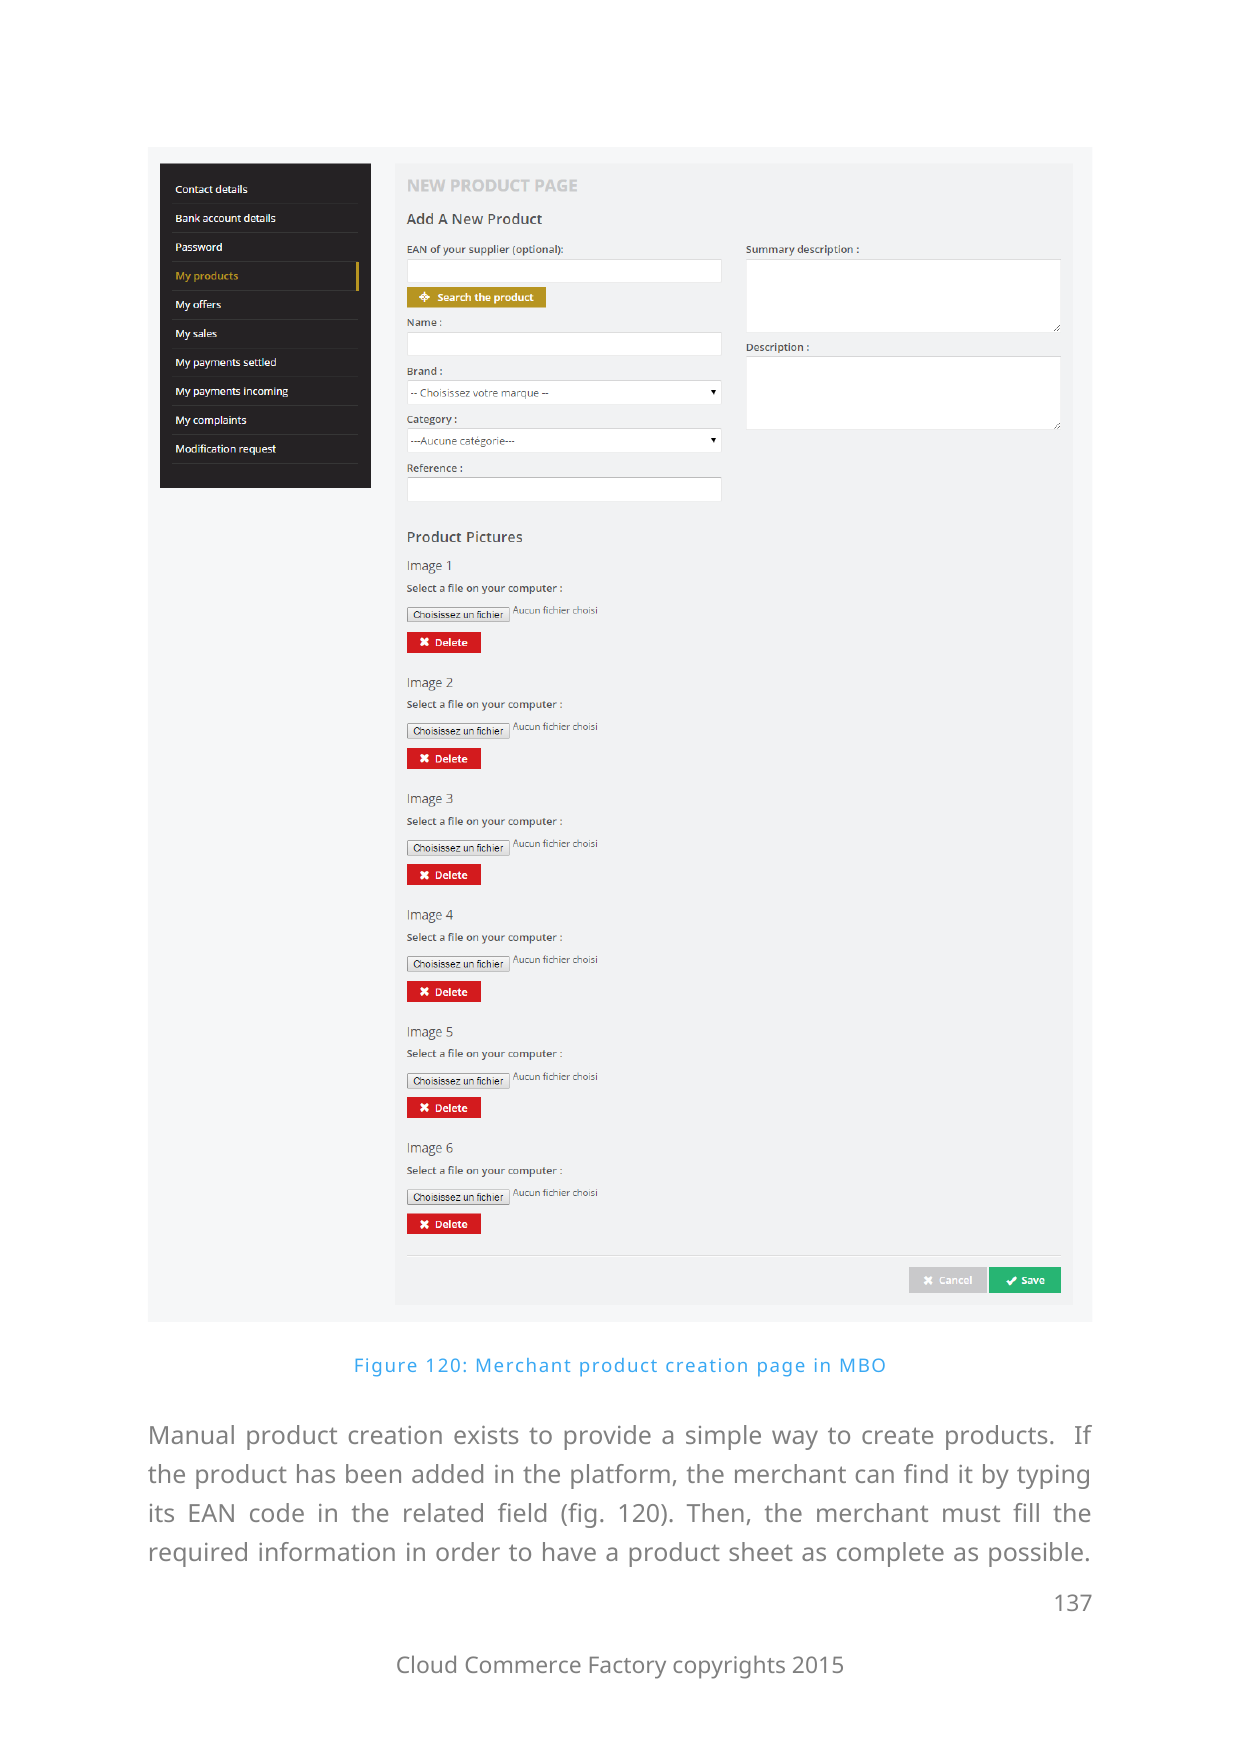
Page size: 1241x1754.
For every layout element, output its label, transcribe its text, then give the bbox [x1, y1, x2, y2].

subtitle Figure 120: Merchant product creation page in MBO [148, 1353, 1093, 1378]
picture [147, 147, 1093, 1322]
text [148, 1417, 1093, 1569]
